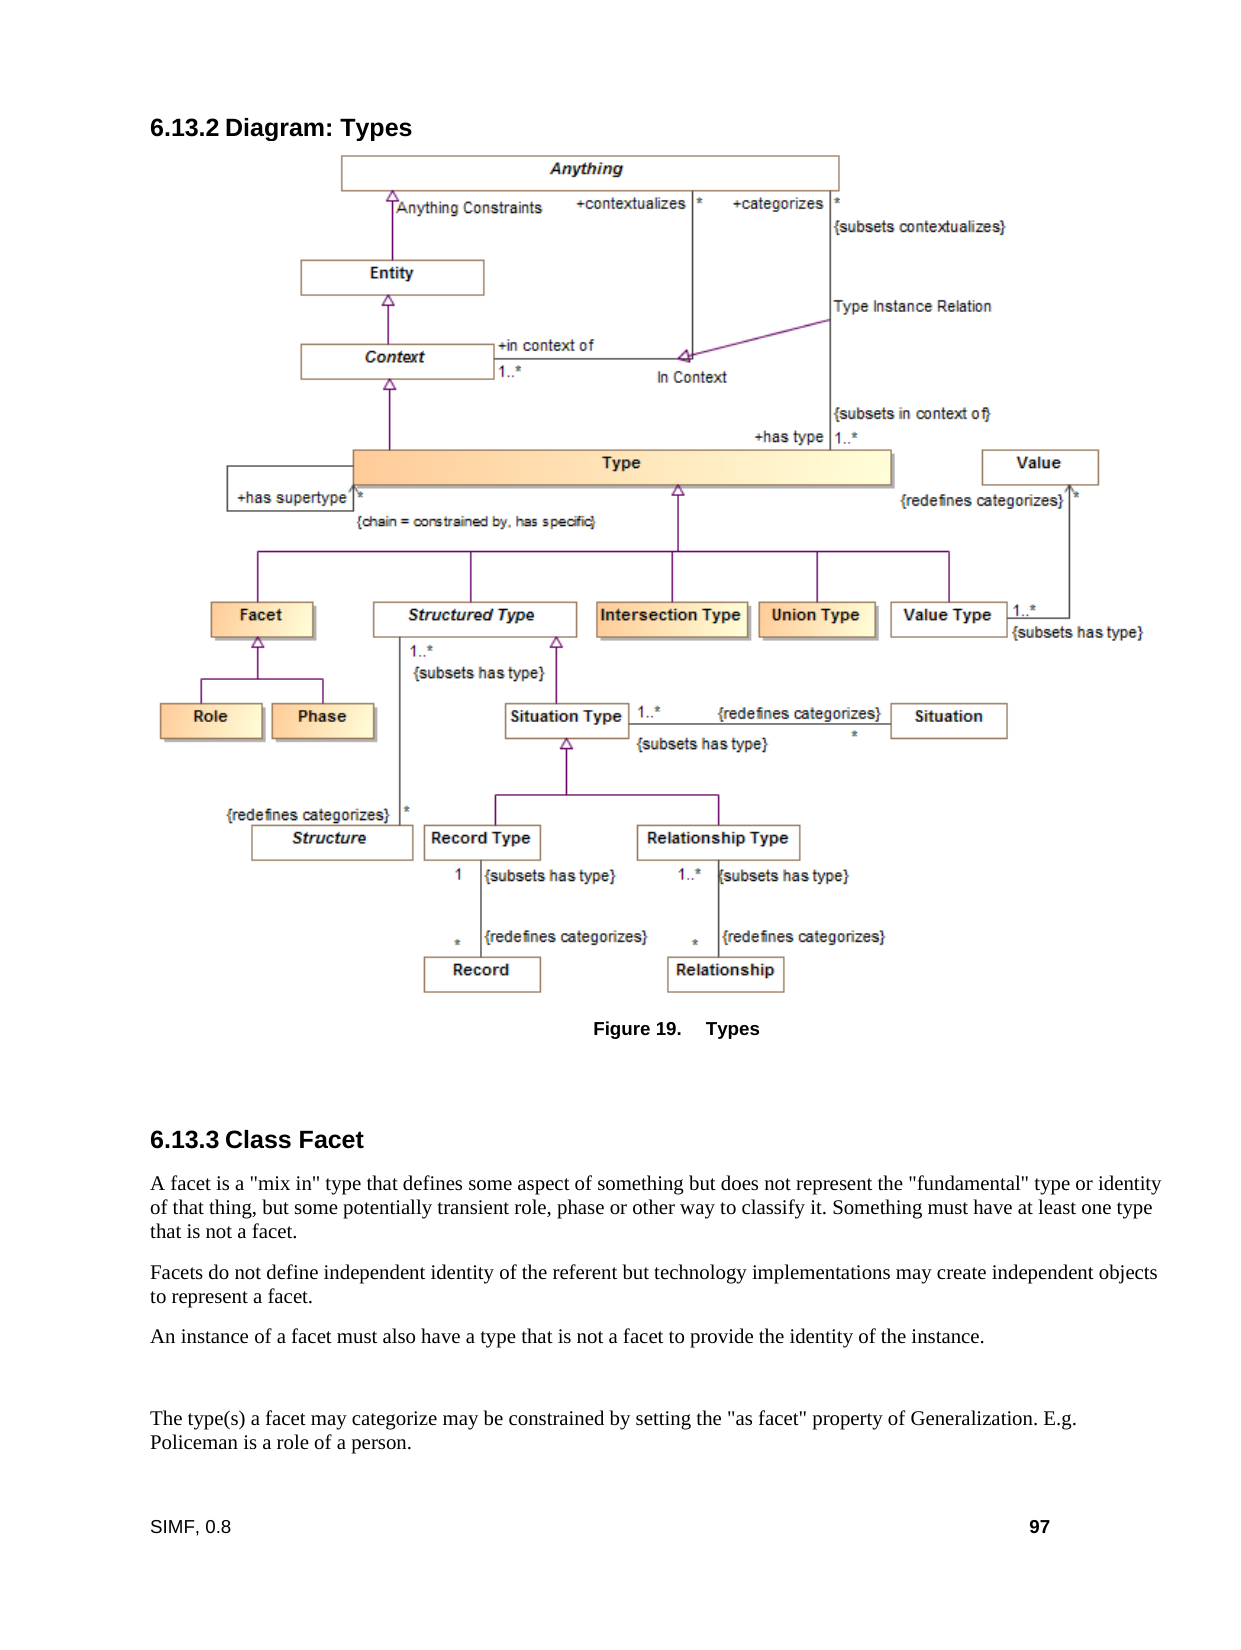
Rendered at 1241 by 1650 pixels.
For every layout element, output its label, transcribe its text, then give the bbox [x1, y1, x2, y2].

picture [150, 141, 1166, 1006]
subtitle Diagram: Types [150, 112, 1165, 141]
text A facet is a "mix in" type that defines some aspect of something but does not represent the "fundamental" type or identity of that thing, but some potentially transient role, phase or other way to classify it. Something must have at least one type that is not a facet. [150, 1171, 1165, 1243]
text Facets do not define independent identity of the referent but technology implementations may create independent objects to represent a facet. [150, 1260, 1165, 1308]
text The type(s) a facet may categorize may be constrained by setting the "as facet" property of Generalization. E.g. Policeman is a role of a person. [150, 1406, 1165, 1454]
list Types [187, 1018, 1165, 1040]
subtitle Class Facet [150, 1125, 1165, 1154]
text An instance of a facet must also have a type that is not a facet to provide the identity of the instance. [150, 1324, 1165, 1348]
